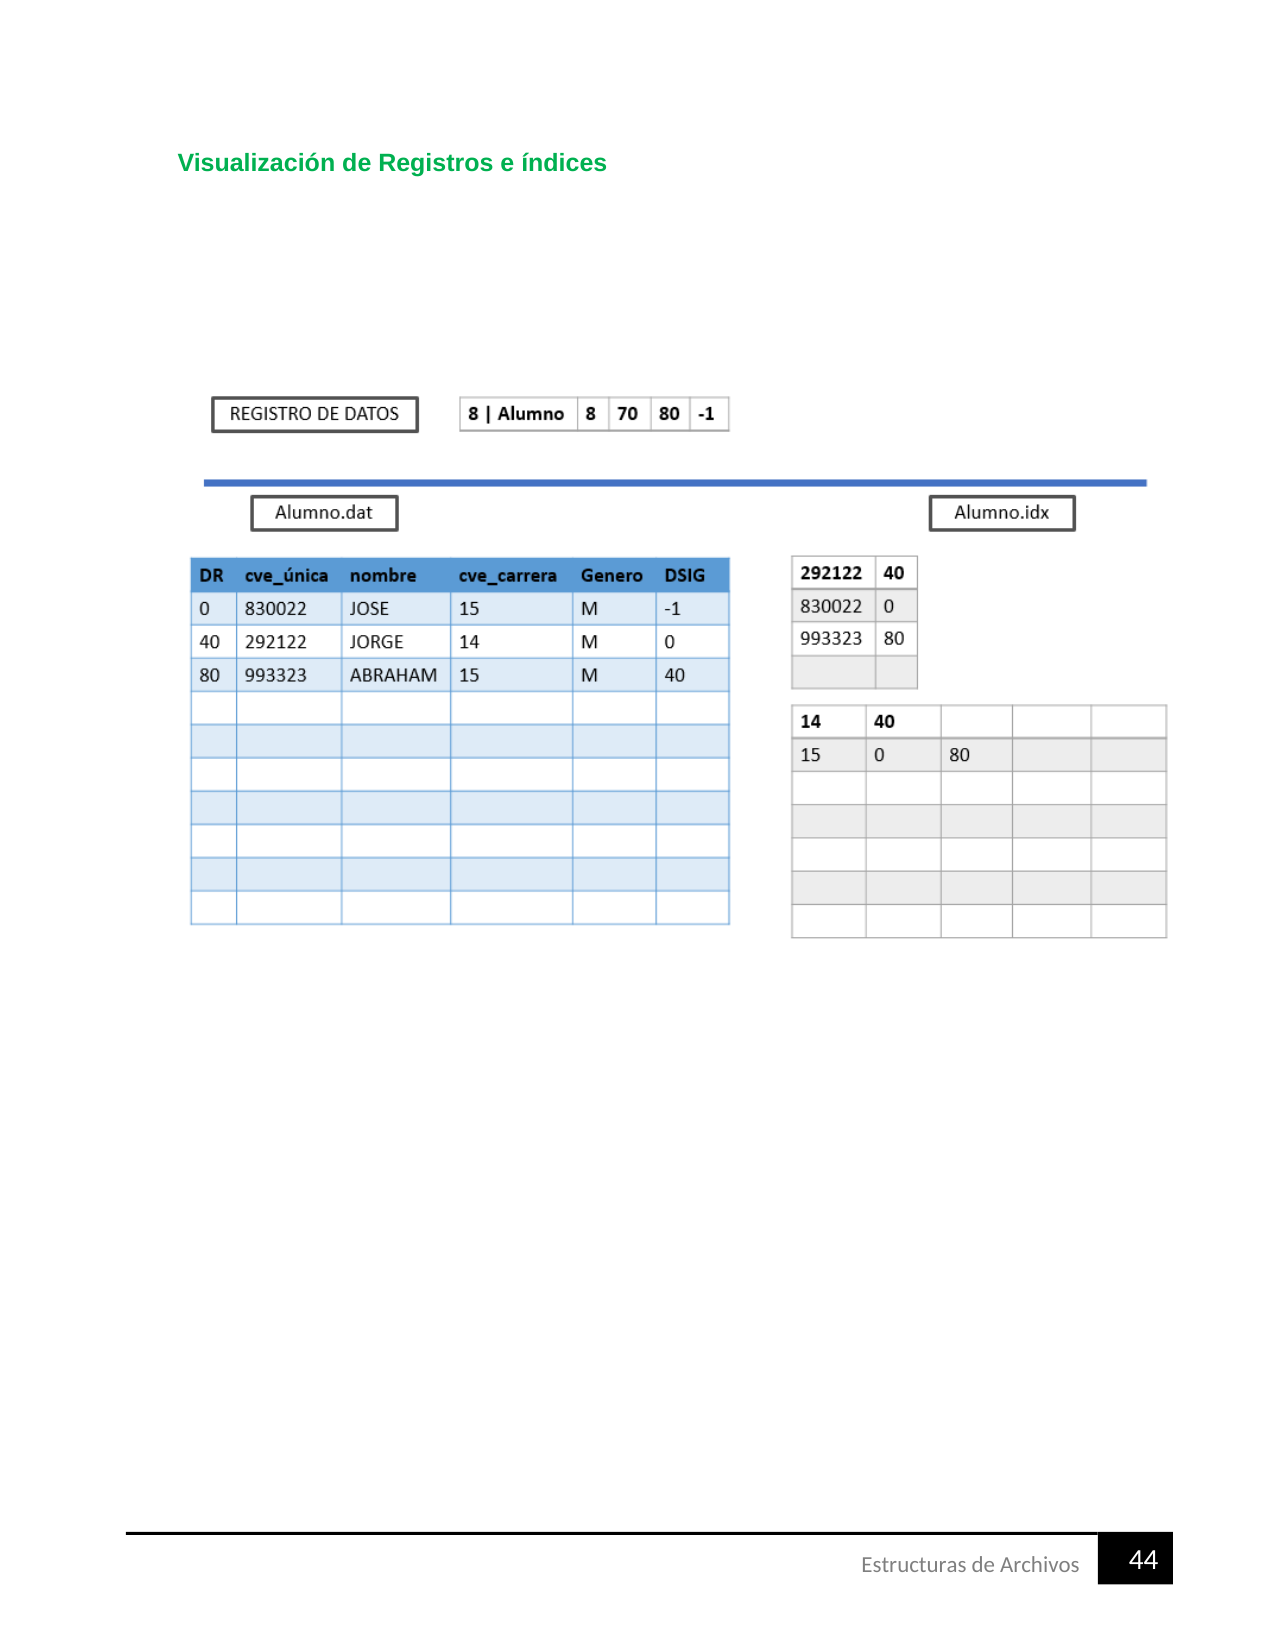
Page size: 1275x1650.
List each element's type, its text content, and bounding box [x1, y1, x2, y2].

picture [177, 382, 1182, 957]
text Visualización de Registros e índices [177, 148, 1098, 176]
